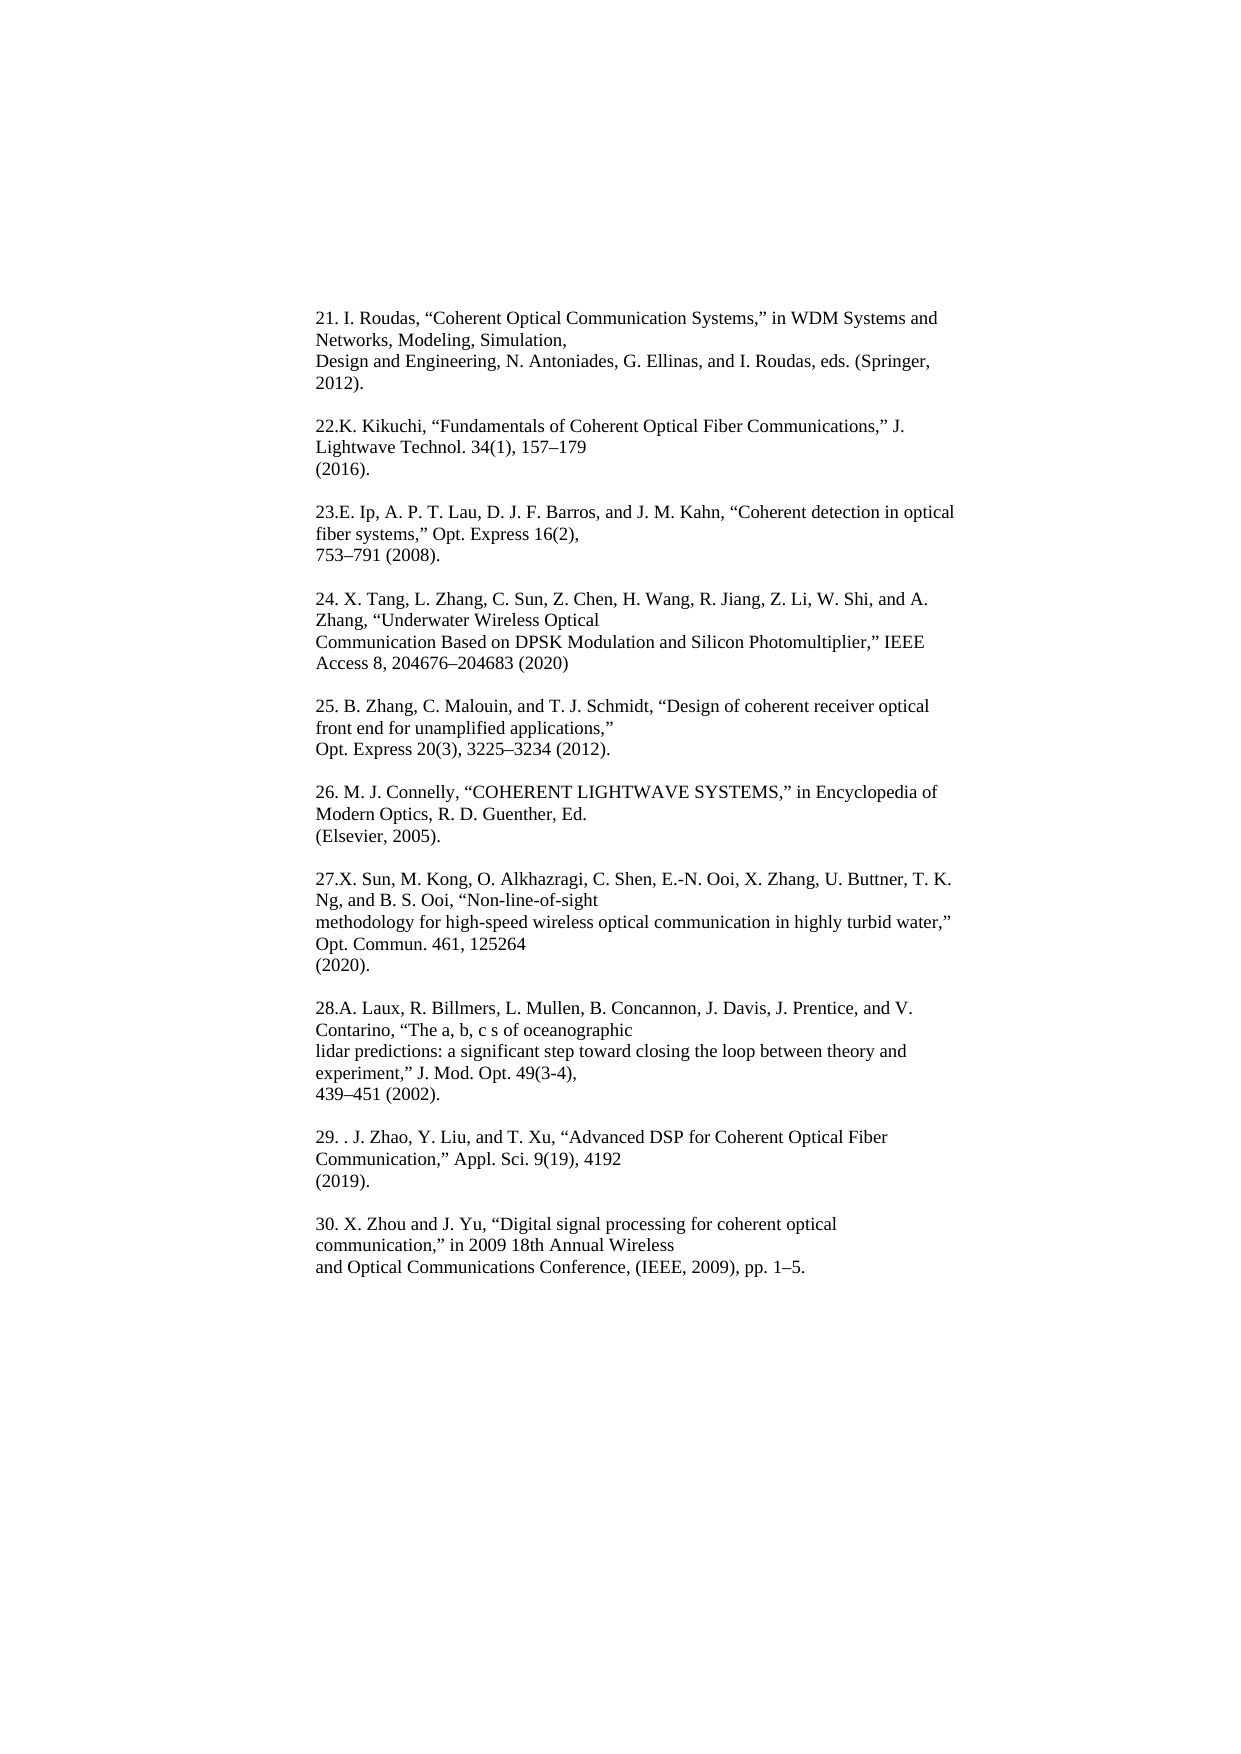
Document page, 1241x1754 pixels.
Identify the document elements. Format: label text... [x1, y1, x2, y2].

text methodology for high-speed wireless optical communication in highly turbid water,” Opt. Commun. 461, 125264 [315, 911, 968, 954]
text 439–451 (2002). [315, 1083, 968, 1105]
text (Elsevier, 2005). [315, 824, 968, 846]
text 30. X. Zhou and J. Yu, “Digital signal processing for coherent optical communication,” in 2009 18th Annual Wireless [315, 1213, 968, 1256]
text 28.A. Laux, R. Billmers, L. Mullen, B. Concannon, J. Davis, J. Prentice, and V. Contarino, “The a, b, c s of oceanographic [315, 997, 968, 1040]
text (2020). [315, 954, 968, 976]
text Communication Based on DPSK Modulation and Silicon Photomultiplier,” IEEE Access 8, 204676–204683 (2020) [315, 631, 968, 674]
text Opt. Express 20(3), 3225–3234 (2012). [315, 738, 968, 760]
text 753–791 (2008). [315, 544, 968, 566]
text (2019). [315, 1169, 968, 1191]
text 23.E. Ip, A. P. T. Lau, D. J. F. Barros, and J. M. Kahn, “Coherent detection in optical fiber systems,” Opt. Express 16(2), [315, 501, 968, 544]
text 27.X. Sun, M. Kong, O. Alkhazragi, C. Shen, E.-N. Ooi, X. Zhang, U. Buttner, T. K. Ng, and B. S. Ooi, “Non-line-of-sight [315, 868, 968, 911]
text 25. B. Zhang, C. Malouin, and T. J. Schmidt, “Design of coherent receiver optical front end for unamplified applications,” [315, 695, 968, 738]
text and Optical Communications Conference, (IEEE, 2009), pp. 1–5. [315, 1256, 968, 1277]
text 21. I. Roudas, “Coherent Optical Communication Systems,” in WDM Systems and Networks, Modeling, Simulation, [315, 307, 968, 350]
text 22.K. Kikuchi, “Fundamentals of Coherent Optical Fiber Communications,” J. Lightwave Technol. 34(1), 157–179 [315, 415, 968, 458]
text 24. X. Tang, L. Zhang, C. Sun, Z. Chen, H. Wang, R. Jiang, Z. Li, W. Shi, and A. Zhang, “Underwater Wireless Optical [315, 587, 968, 631]
text lidar predictions: a significant step toward closing the loop between theory and experiment,” J. Mod. Opt. 49(3-4), [315, 1040, 968, 1083]
text (2016). [315, 458, 968, 479]
text 26. M. J. Connelly, “COHERENT LIGHTWAVE SYSTEMS,” in Encyclopedia of Modern Optics, R. D. Guenther, Ed. [315, 781, 968, 824]
text Design and Engineering, N. Antoniades, G. Ellinas, and I. Roudas, eds. (Springer, 2012). [315, 350, 968, 393]
text 29. . J. Zhao, Y. Liu, and T. Xu, “Advanced DSP for Coherent Optical Fiber Communication,” Appl. Sci. 9(19), 4192 [315, 1126, 968, 1169]
